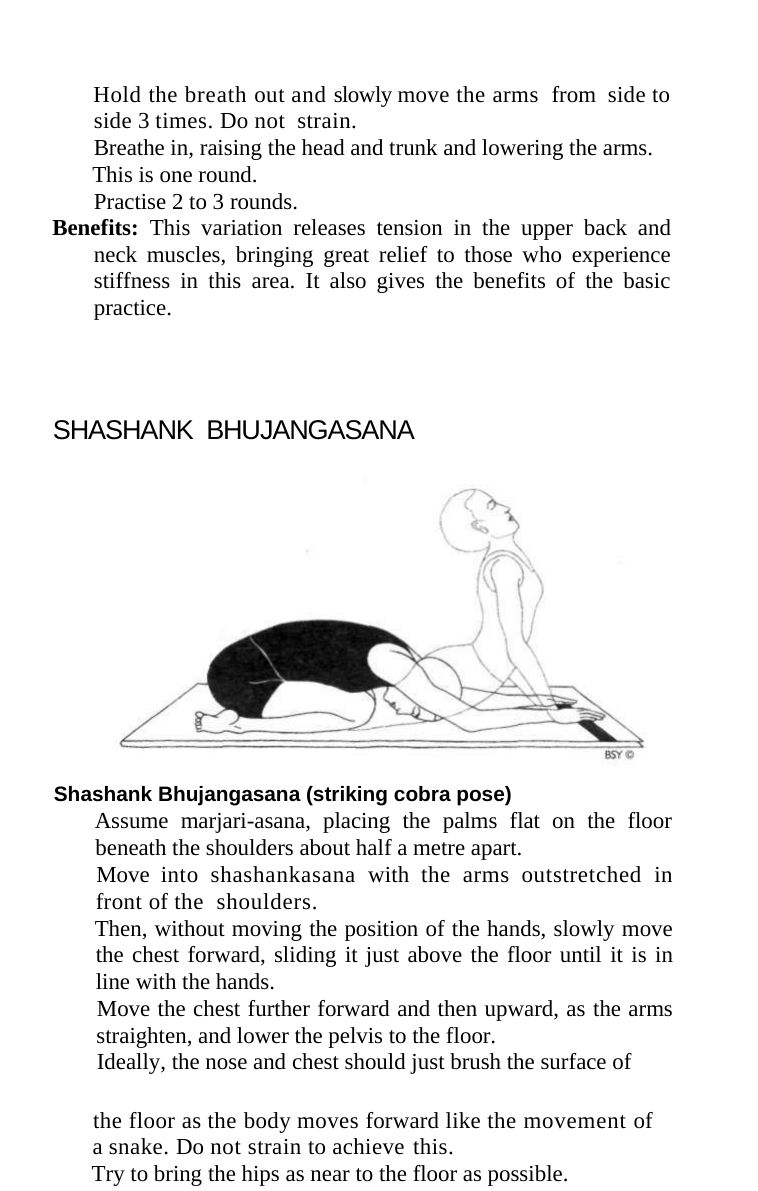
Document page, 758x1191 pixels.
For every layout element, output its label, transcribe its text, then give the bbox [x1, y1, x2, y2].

text Try to bring the hips as near to the floor as possible. [91, 1160, 684, 1187]
text the floor as the body moves forward like the movement of a snake. Do not strain to achieve this. [92, 1107, 663, 1160]
text Ideally, the nose and chest should just brush the surface of [97, 1049, 684, 1075]
text Move into shashankasana with the arms outstretched in front of the shoulders. [96, 861, 673, 914]
text Breathe in, raising the head and trunk and lowering the arms. [93, 134, 671, 161]
text Benefits: This variation releases tension in the upper back and neck muscles, bringing great relief to those who experience stiffness in this area. It also gives the benefits of the basic practice. [52, 214, 672, 321]
text Move the chest further forward and then upward, as the arms straighten, and lower the pelvis to the floor. [96, 994, 674, 1048]
text Assume marjari-asana, placing the palms flat on the floor beneath the shoulders about half a metre apart. [94, 807, 673, 860]
subtitle SHASHANK BHUJANGASANA [53, 414, 684, 445]
text This is one round. Practise 2 to 3 rounds. [92, 161, 330, 214]
picture [113, 476, 649, 765]
text Then, without moving the position of the hands, slowly move the chest forward, sliding it just above the floor until it is in line with the hands. [94, 915, 674, 994]
text Hold the breath out and slowly move the arms from side to side 3 times. Do not strain. [93, 81, 670, 134]
